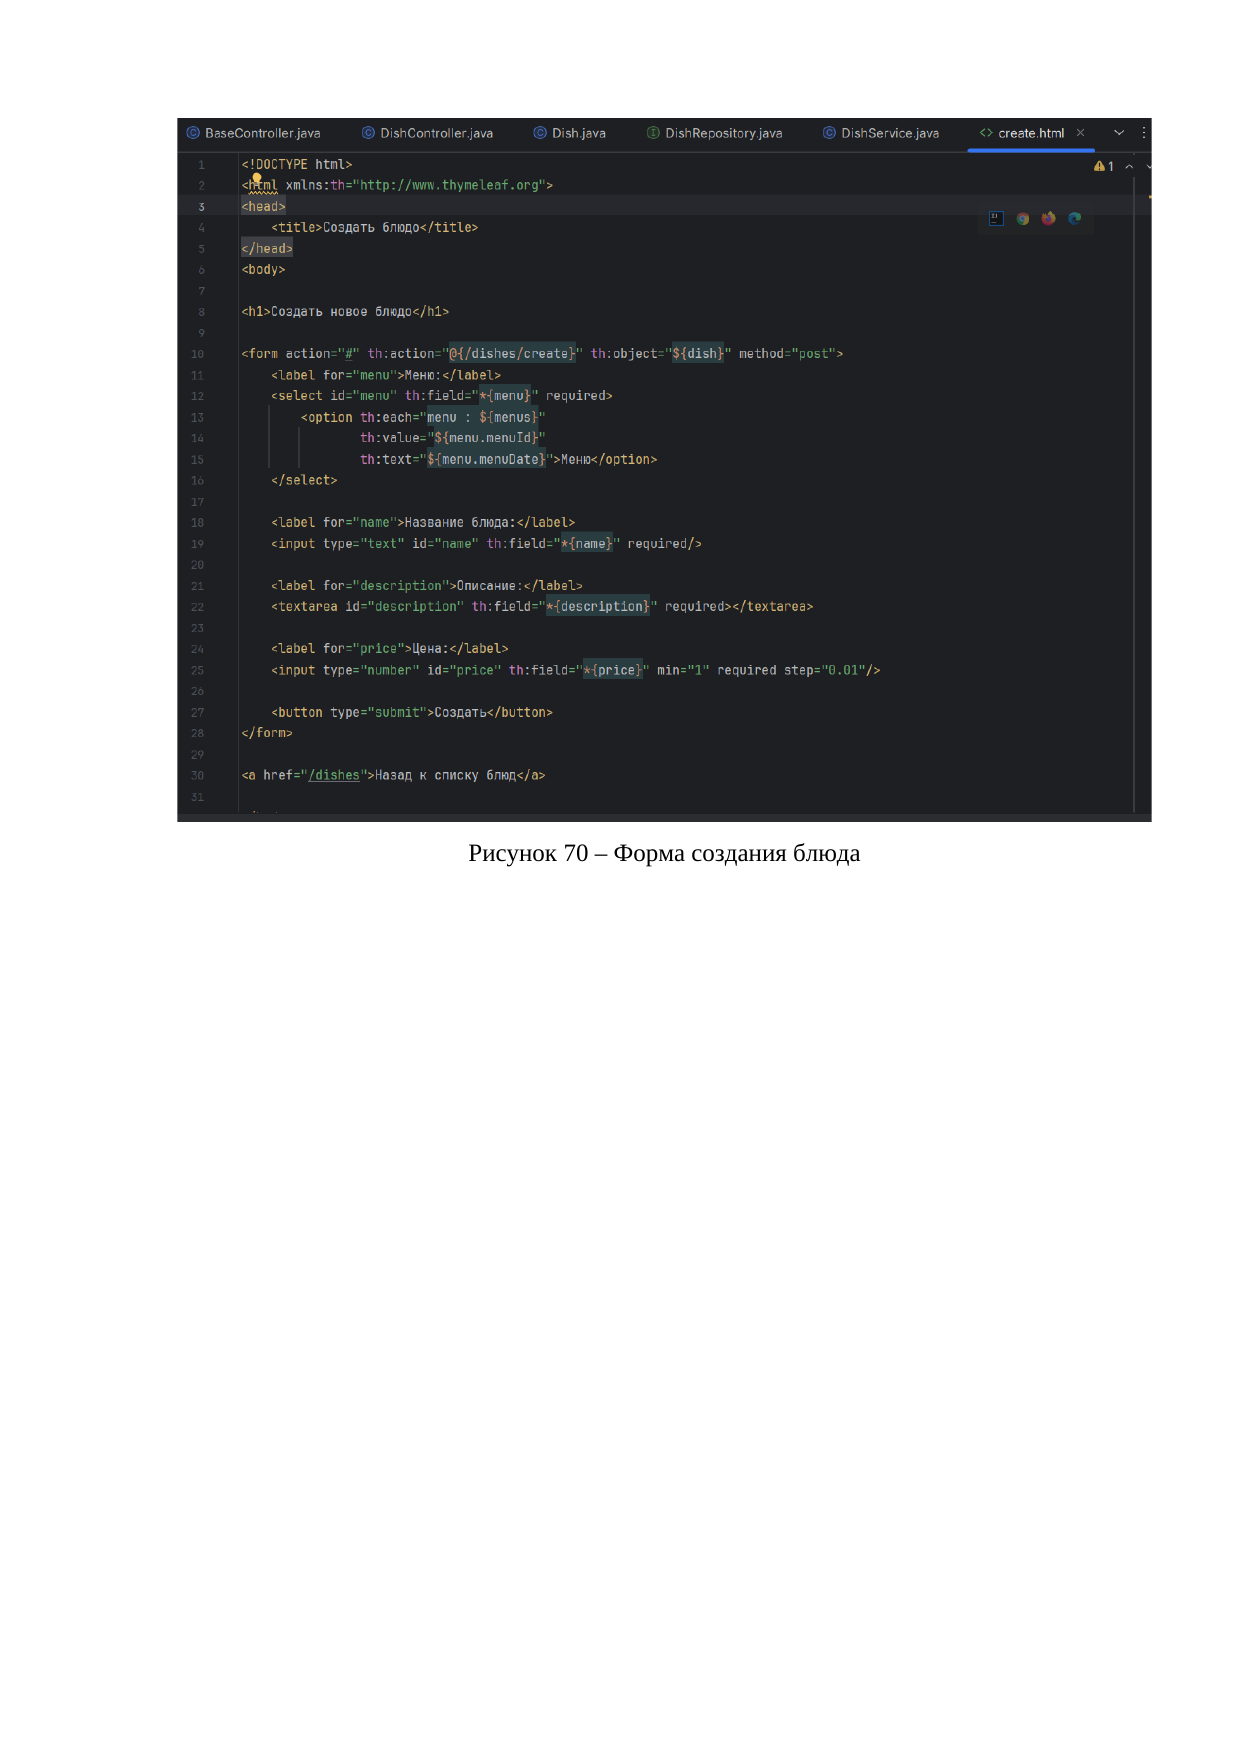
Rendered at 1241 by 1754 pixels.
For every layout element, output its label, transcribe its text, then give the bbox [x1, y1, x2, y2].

text Рисунок 70 – Форма создания блюда [177, 838, 1152, 867]
picture [177, 118, 1152, 822]
